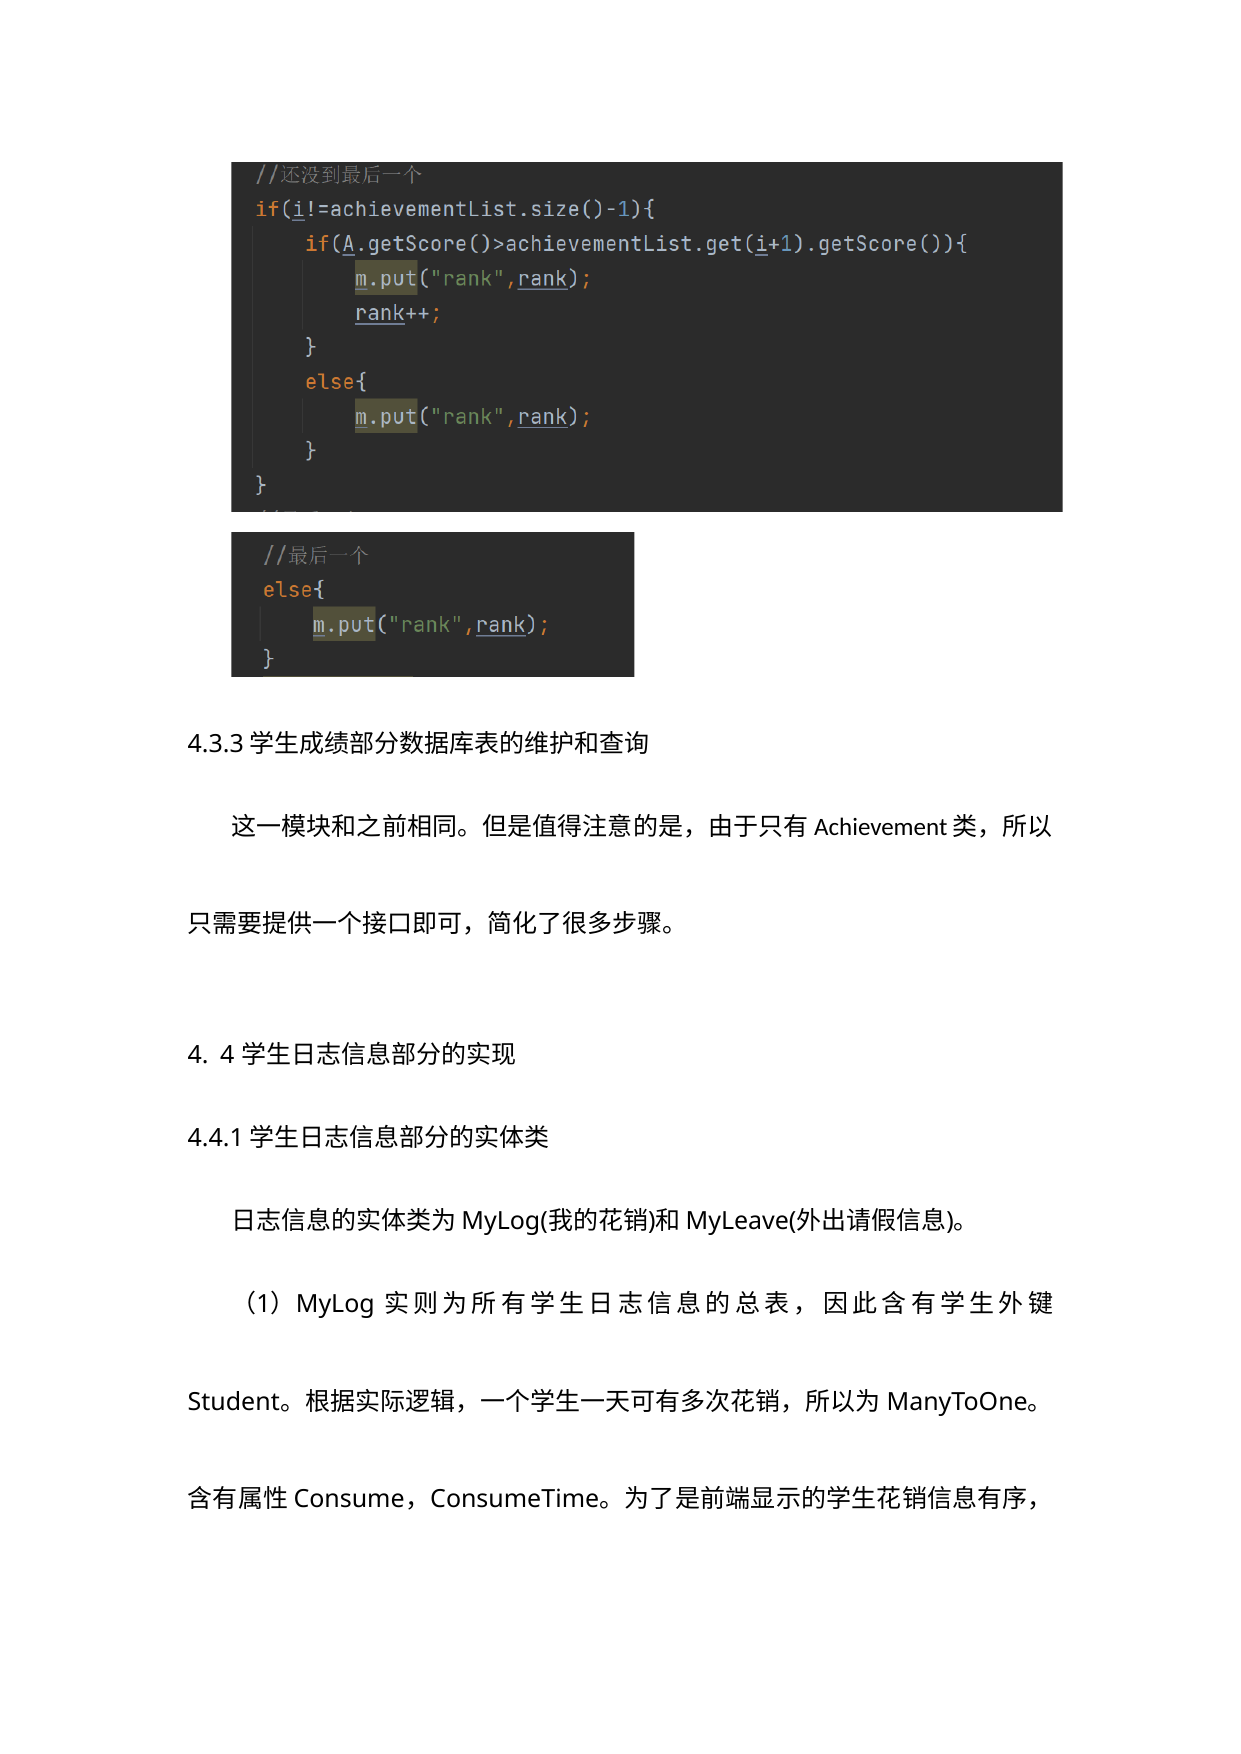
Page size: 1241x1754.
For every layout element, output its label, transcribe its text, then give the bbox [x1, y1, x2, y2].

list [187, 1269, 1053, 1529]
picture [231, 532, 635, 677]
text 4.3.3 学生成绩部分数据库表的维护和查询 [187, 709, 1053, 774]
text 日志信息的实体类为MyLog(我的花销)和MyLeave(外出请假信息)。 [187, 1186, 1053, 1251]
text 4.4.1学生日志信息部分的实体类 [187, 1103, 1053, 1168]
picture [231, 162, 1063, 512]
list 4 学生日志信息部分的实现 [187, 1020, 1053, 1085]
text 这一模块和之前相同。但是值得注意的是，由于只有Achievement类，所以只需要提供一个接口即可，简化了很多步骤。 [187, 792, 1053, 954]
